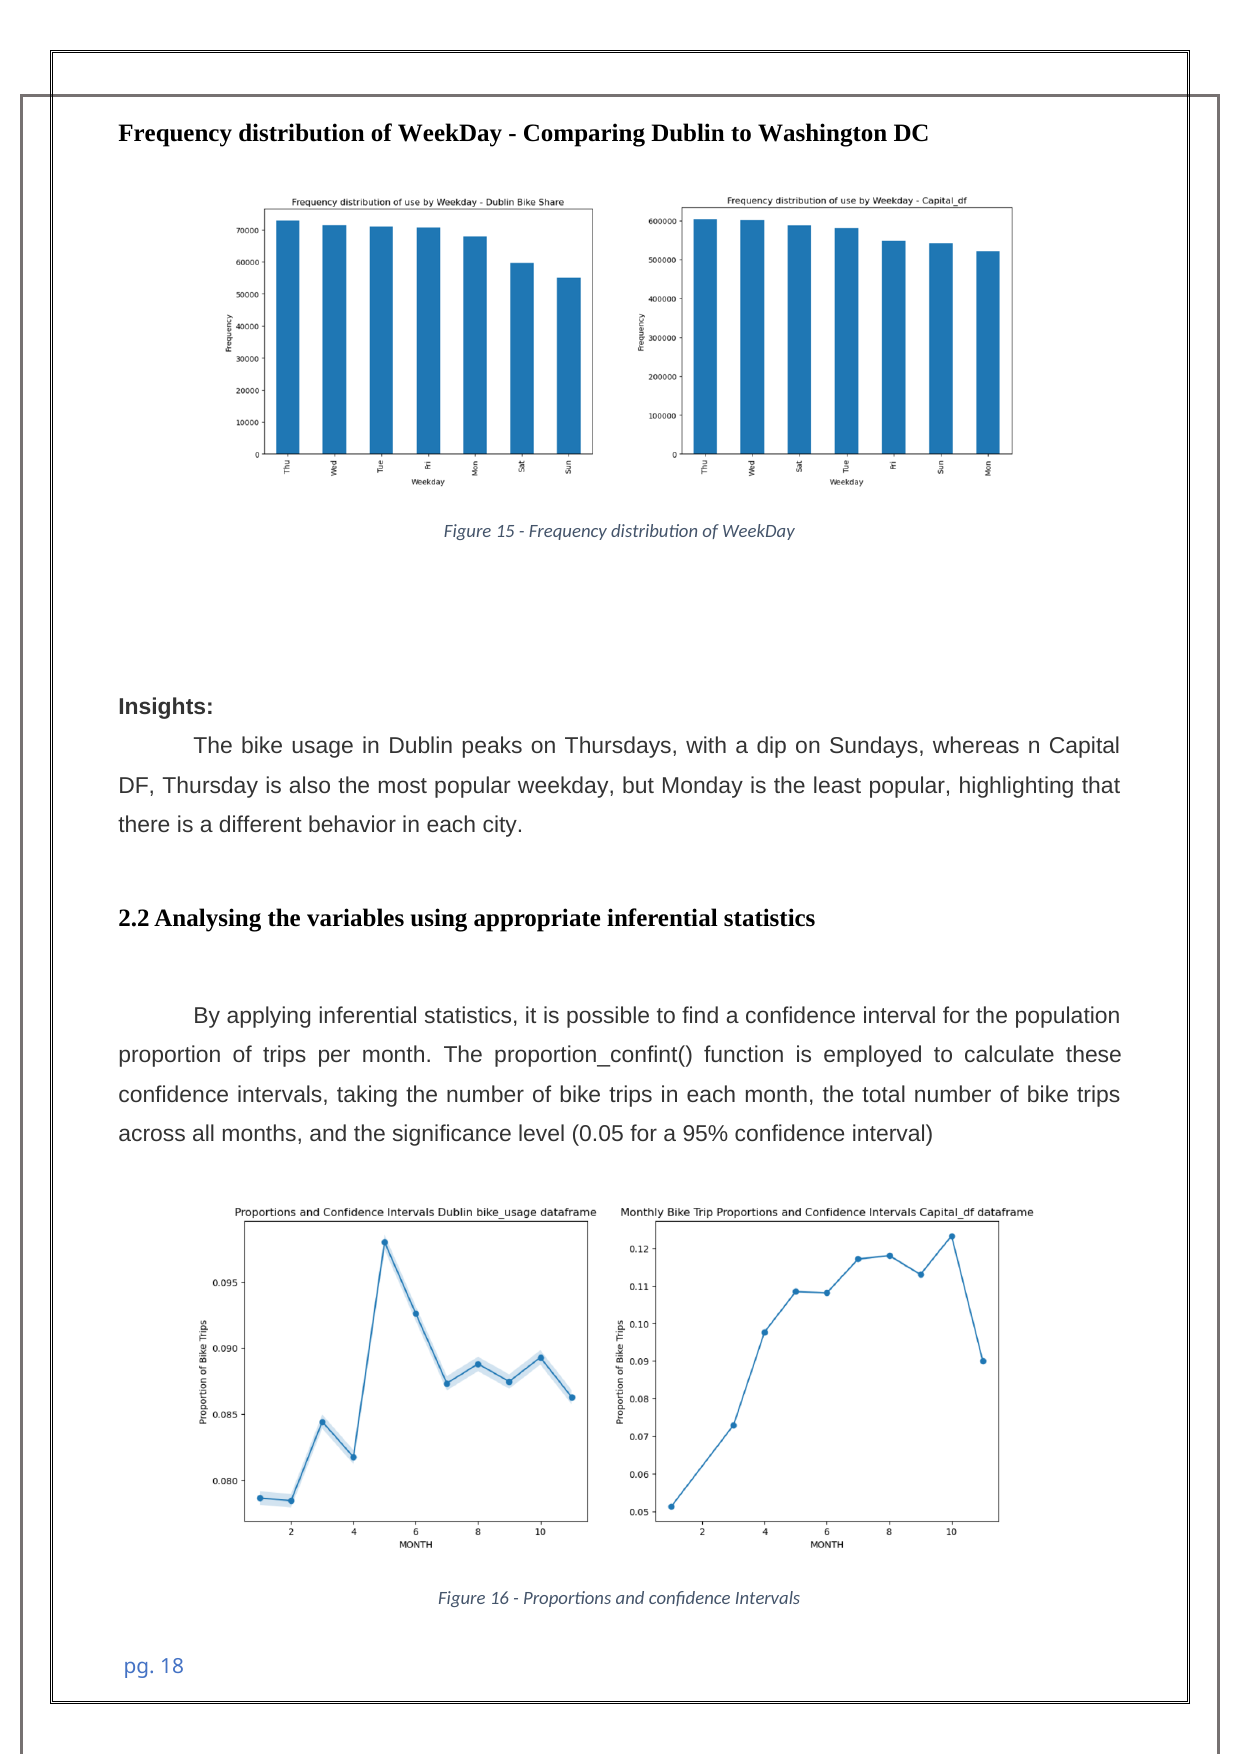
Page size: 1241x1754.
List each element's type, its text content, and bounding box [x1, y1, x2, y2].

text Insights: [118, 693, 1122, 719]
text Figure 15 - Frequency distribution of WeekDay [118, 519, 1122, 542]
text The bike usage in Dublin peaks on Thursdays, with a dip on Sundays, whereas n Capital DF, Thursday is also the most popular weekday, but Monday is the least popular, highlighting that there is a different behavior in each city. [118, 732, 1122, 838]
subtitle 2.2 Analysing the variables using appropriate inferential statistics [118, 903, 1122, 931]
subtitle Frequency distribution of WeekDay - Comparing Dublin to Washington DC [118, 118, 1122, 147]
picture [193, 161, 1047, 506]
text Figure 16 - Proportions and confidence Intervals [118, 1586, 1122, 1609]
text By applying inferential statistics, it is possible to find a confidence interval for the population proportion of trips per month. The proportion_confint() function is employed to calculate these confidence intervals, taking the number of bike trips in each month, the total number of bike trips across all months, and the significance level (0.05 for a 95% confidence interval) [118, 1002, 1122, 1147]
picture [187, 1199, 1053, 1556]
